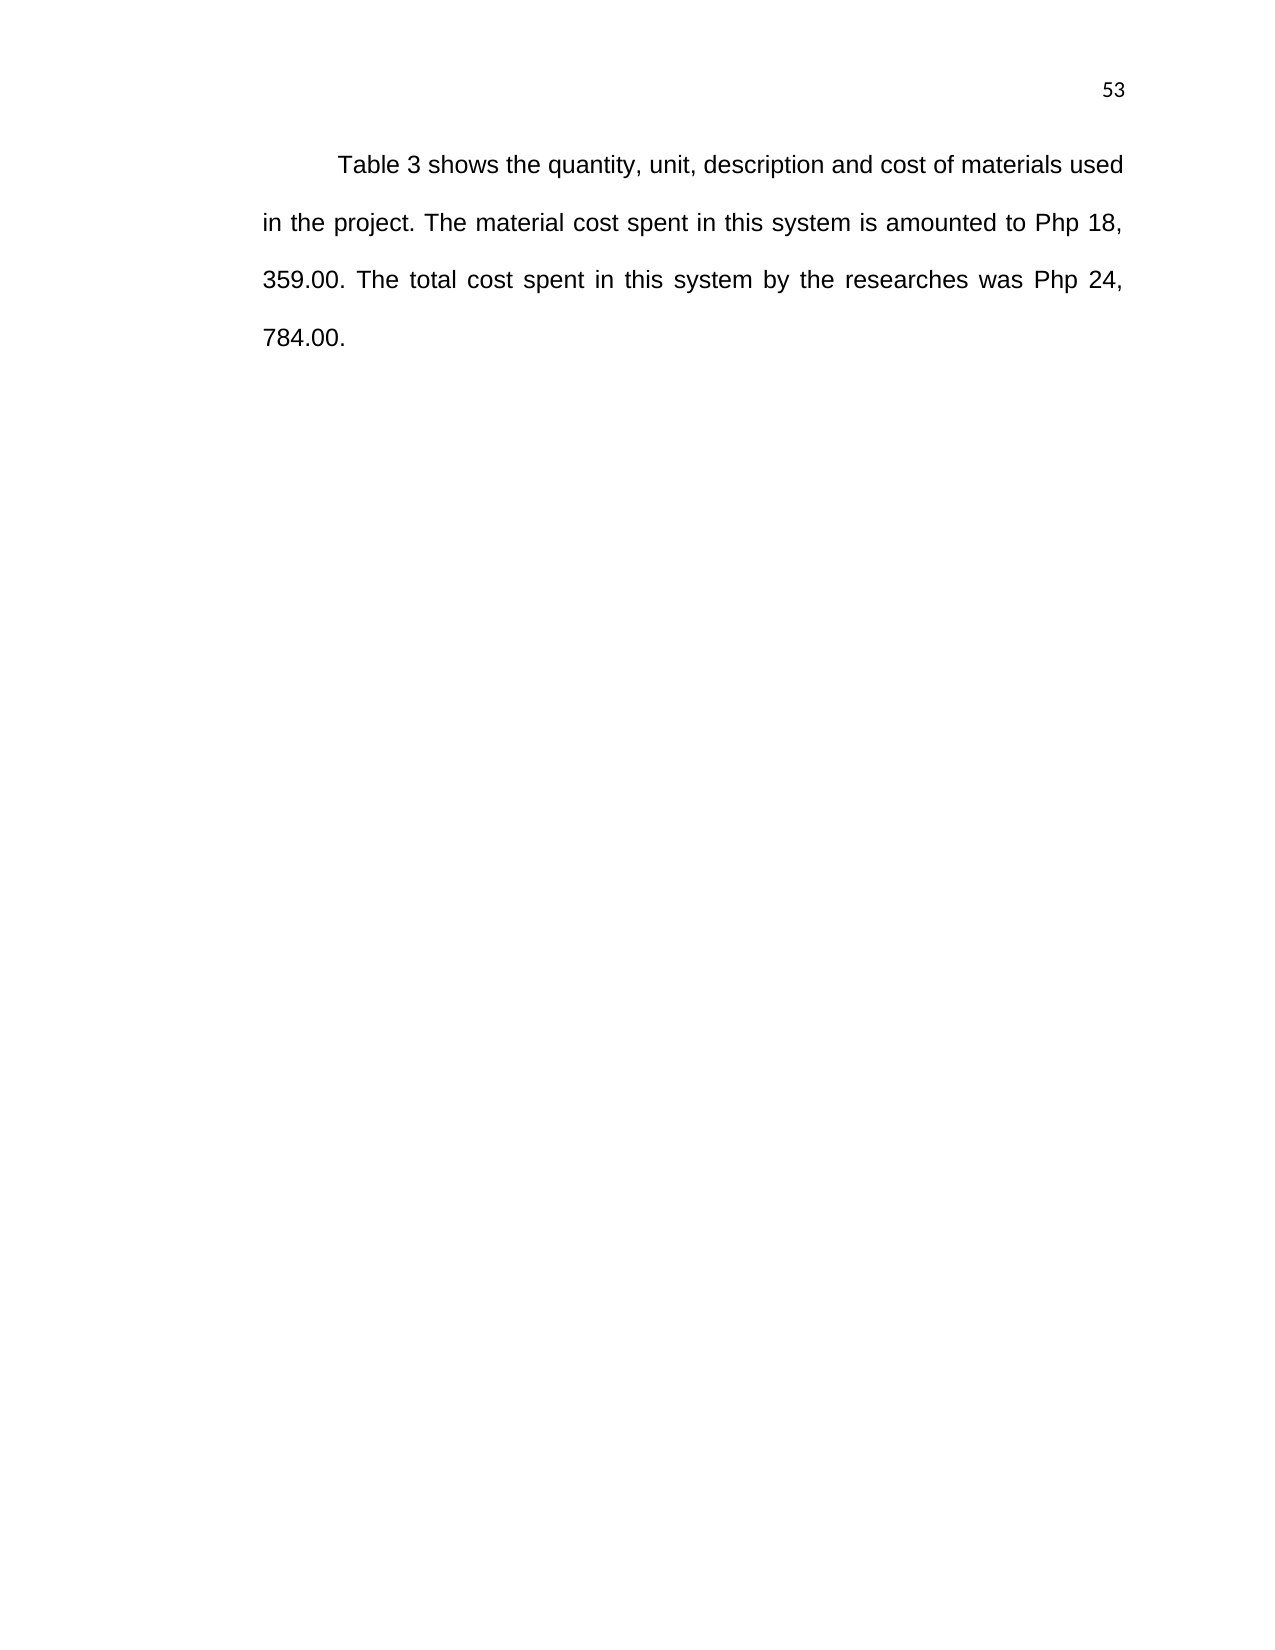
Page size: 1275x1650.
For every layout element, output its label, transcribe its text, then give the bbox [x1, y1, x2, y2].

text Table 3 shows the quantity, unit, description and cost of materials used in the project. The material cost spent in this system is amounted to Php 18, 359.00. The total cost spent in this system by the researches was Php 24, 784.00. [262, 150, 1125, 351]
